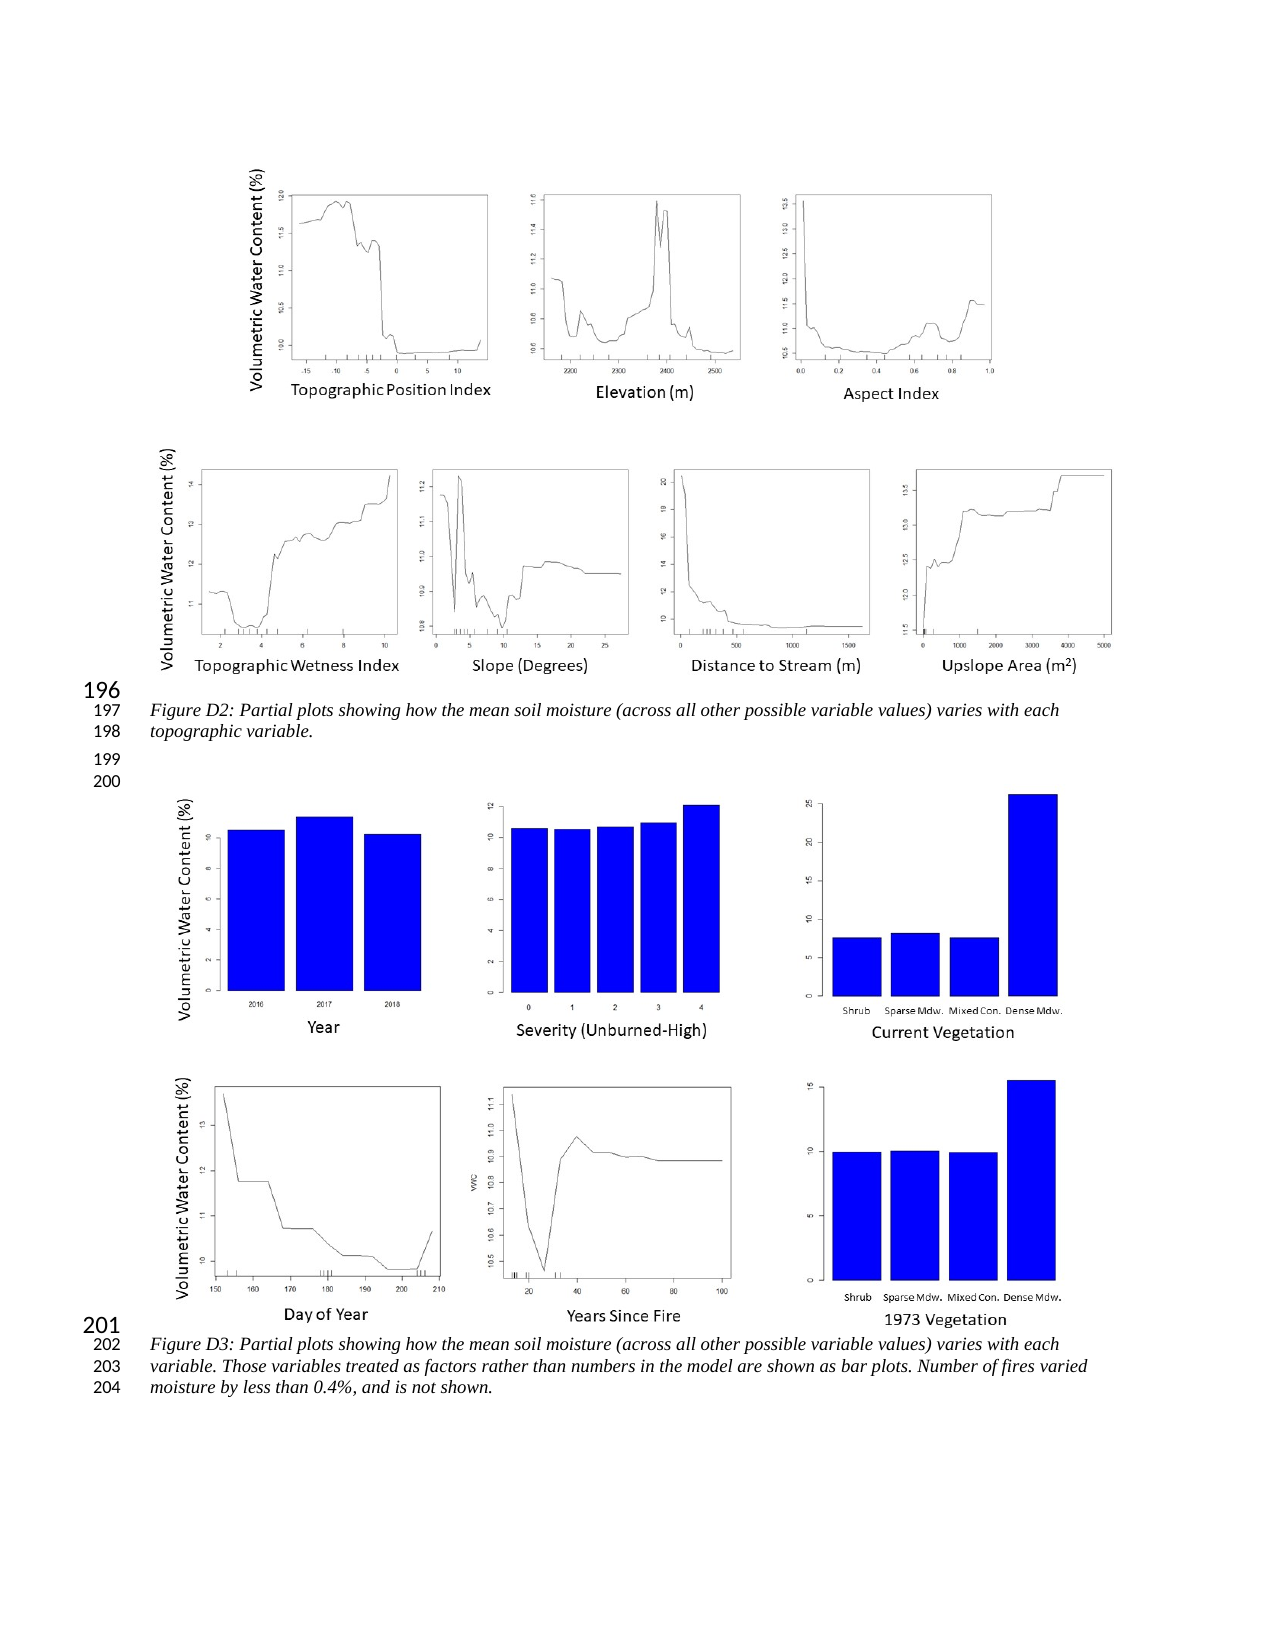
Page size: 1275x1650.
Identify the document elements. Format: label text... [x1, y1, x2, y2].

picture [150, 150, 1125, 699]
picture [150, 784, 1125, 1334]
text Figure D2: Partial plots showing how the mean soil moisture (across all other possible variable values) varies with each topographic variable. [150, 699, 1125, 742]
text Figure D3: Partial plots showing how the mean soil moisture (across all other possible variable values) varies with each variable. Those variables treated as factors rather than numbers in the model are shown as bar plots. Number of fires varied moisture by less than 0.4%, and is not shown. [150, 1334, 1125, 1398]
